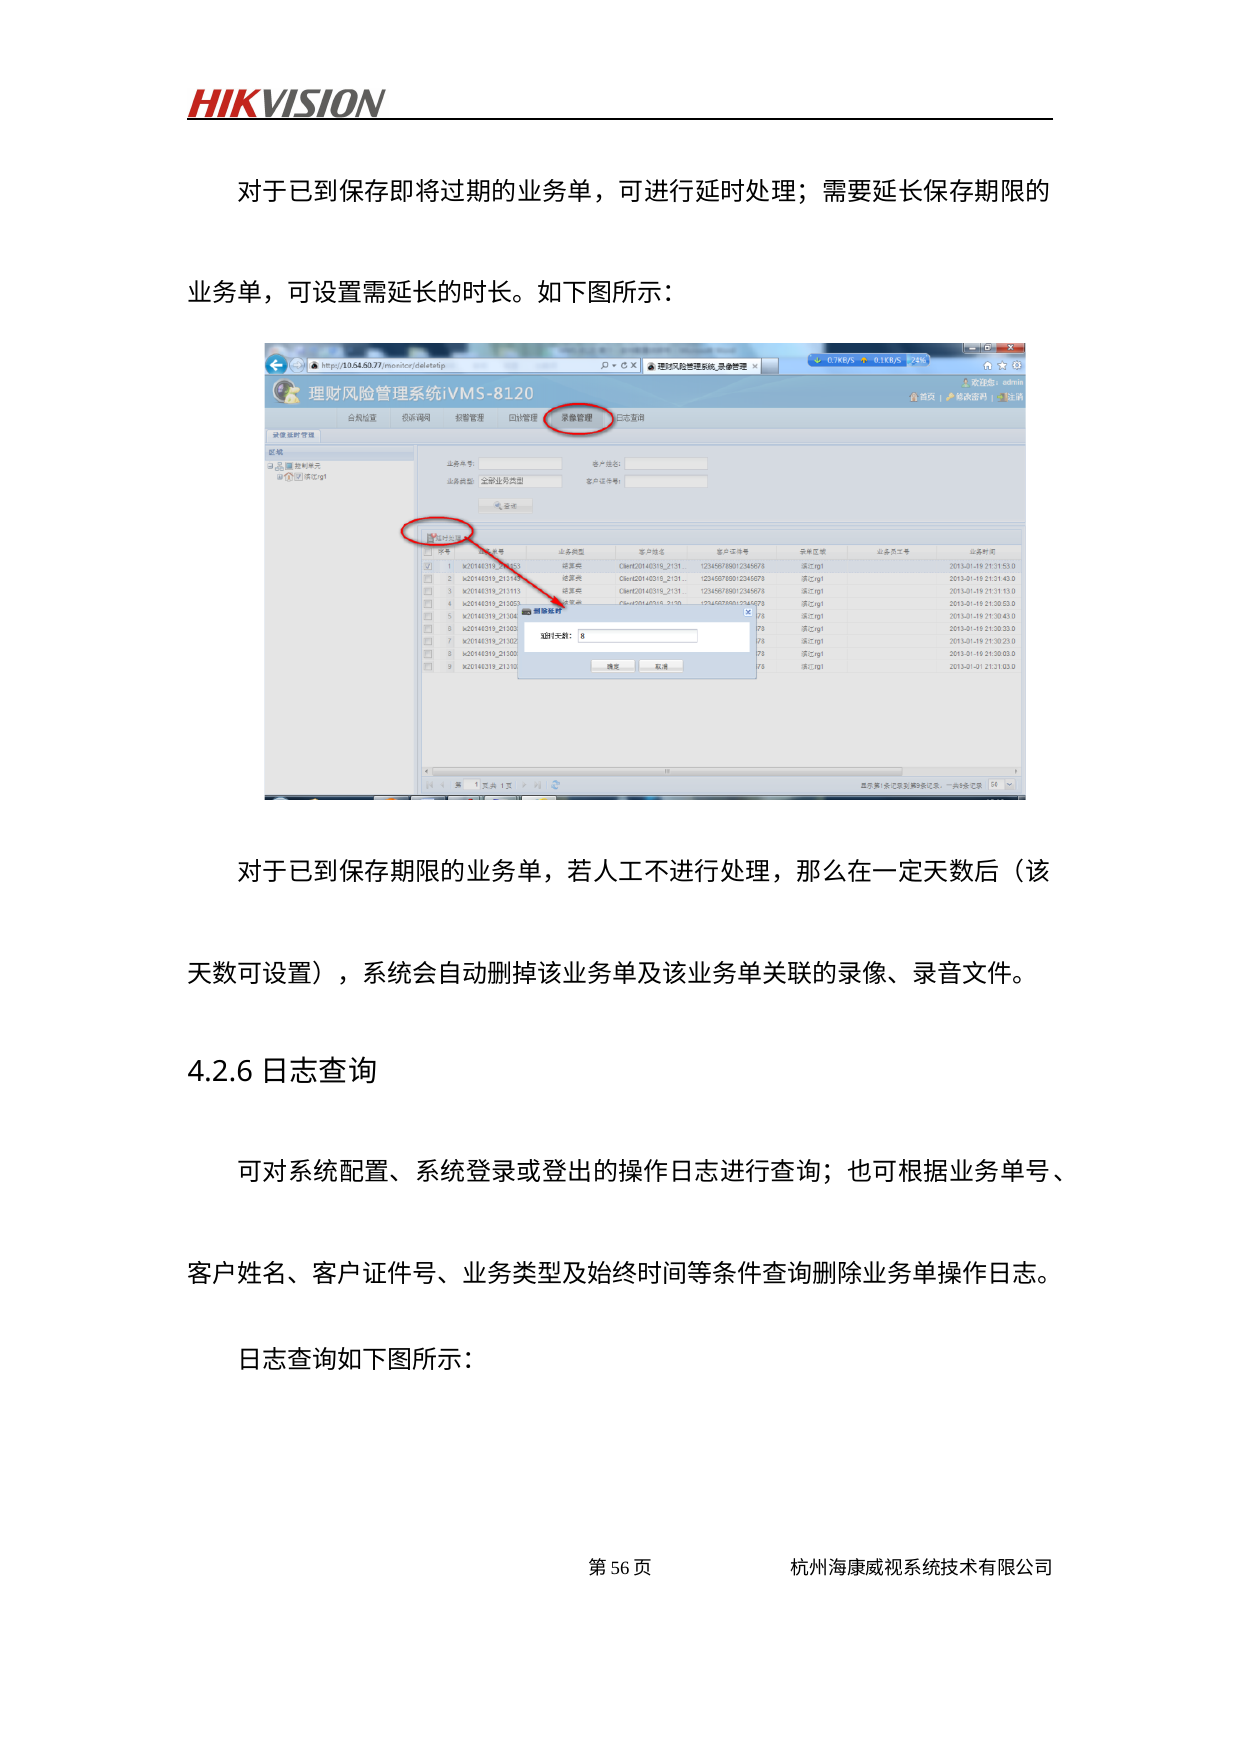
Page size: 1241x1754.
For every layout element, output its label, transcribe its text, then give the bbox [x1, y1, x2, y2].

text 对于已到保存即将过期的业务单，可进行延时处理；需要延长保存期限的业务单，可设置需延长的时长。如下图所示： [187, 155, 1053, 325]
text 可对系统配置、系统登录或登出的操作日志进行查询；也可根据业务单号、客户姓名、客户证件号、业务类型及始终时间等条件查询删除业务单操作日志。 [187, 1136, 1053, 1306]
picture [187, 88, 389, 118]
text 日志查询如下图所示： [187, 1324, 1053, 1392]
text 对于已到保存期限的业务单，若人工不进行处理，那么在一定天数后（该天数可设置），系统会自动删掉该业务单及该业务单关联的录像、录音文件。 [187, 835, 1053, 1005]
text 日志查询 [187, 1036, 1053, 1104]
picture [264, 343, 1026, 800]
